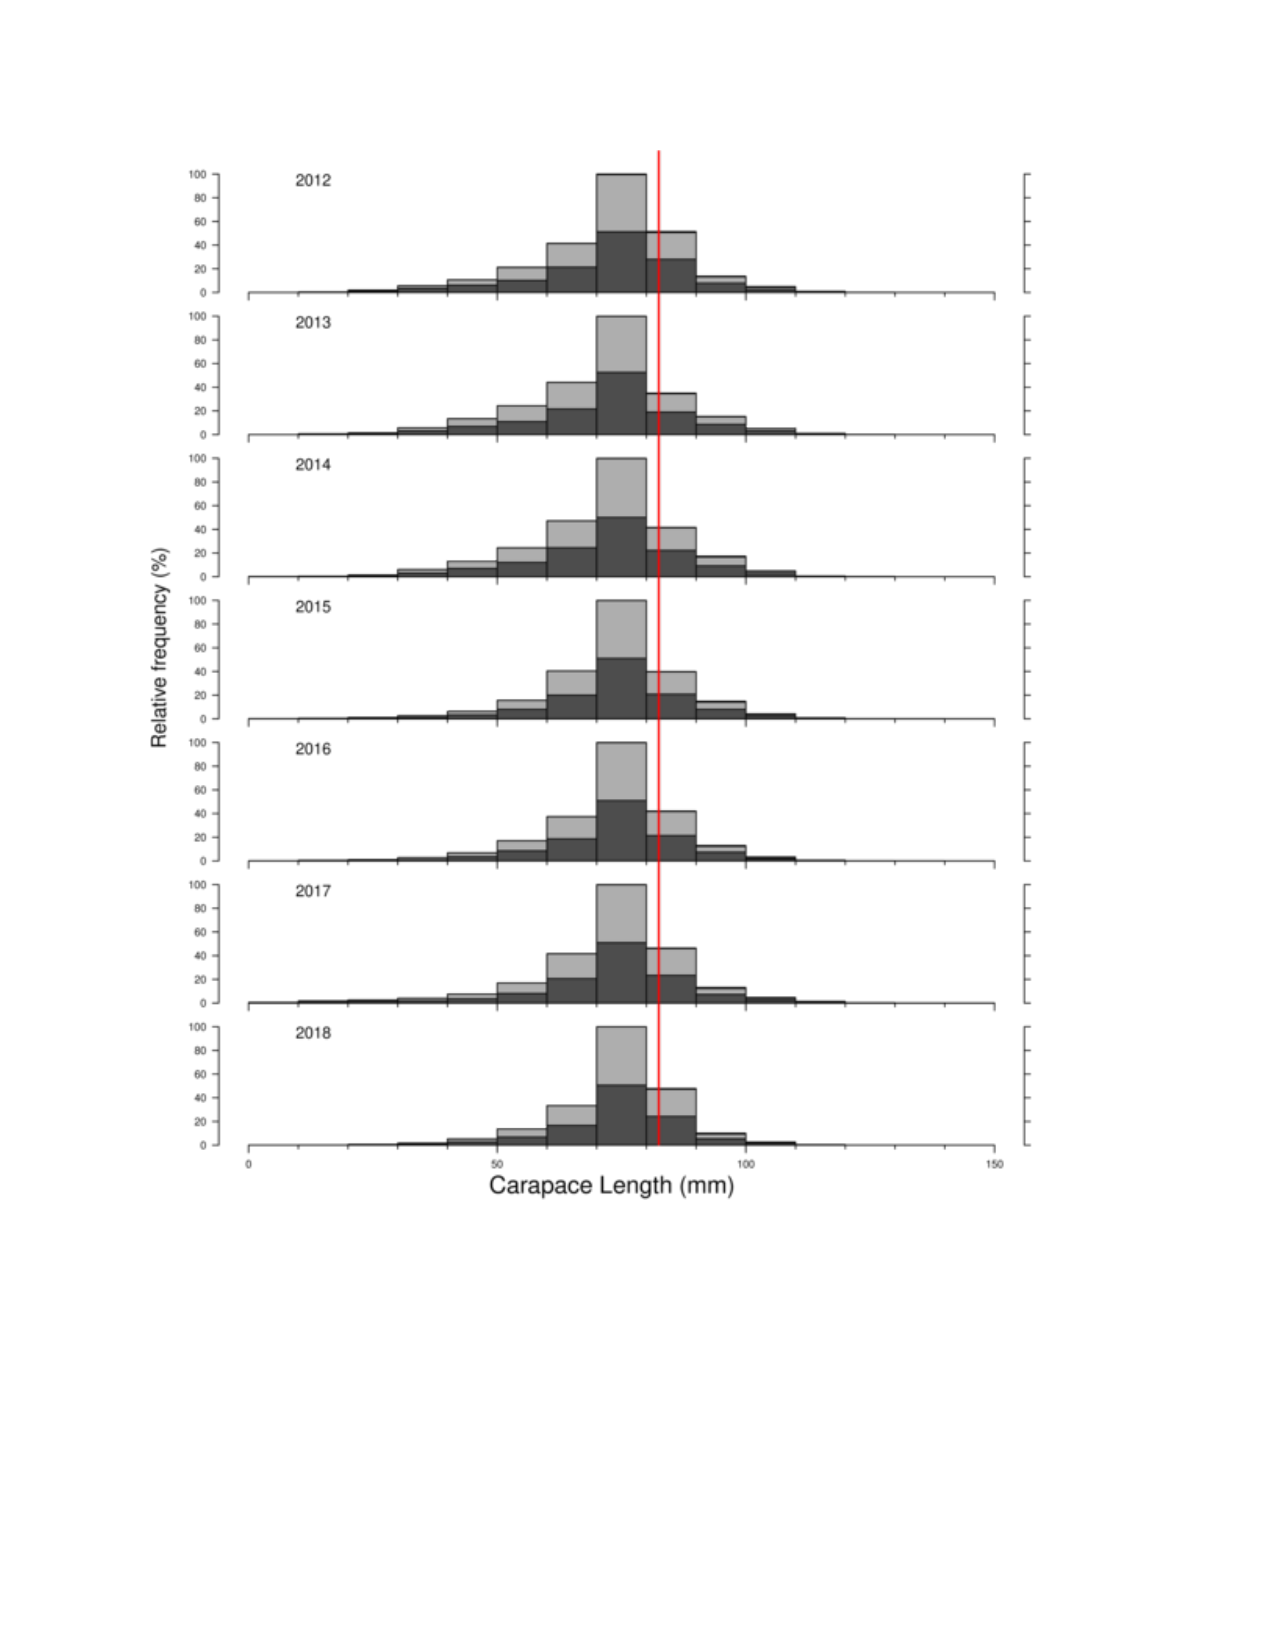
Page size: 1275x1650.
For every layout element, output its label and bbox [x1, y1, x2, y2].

picture [150, 150, 1032, 1200]
